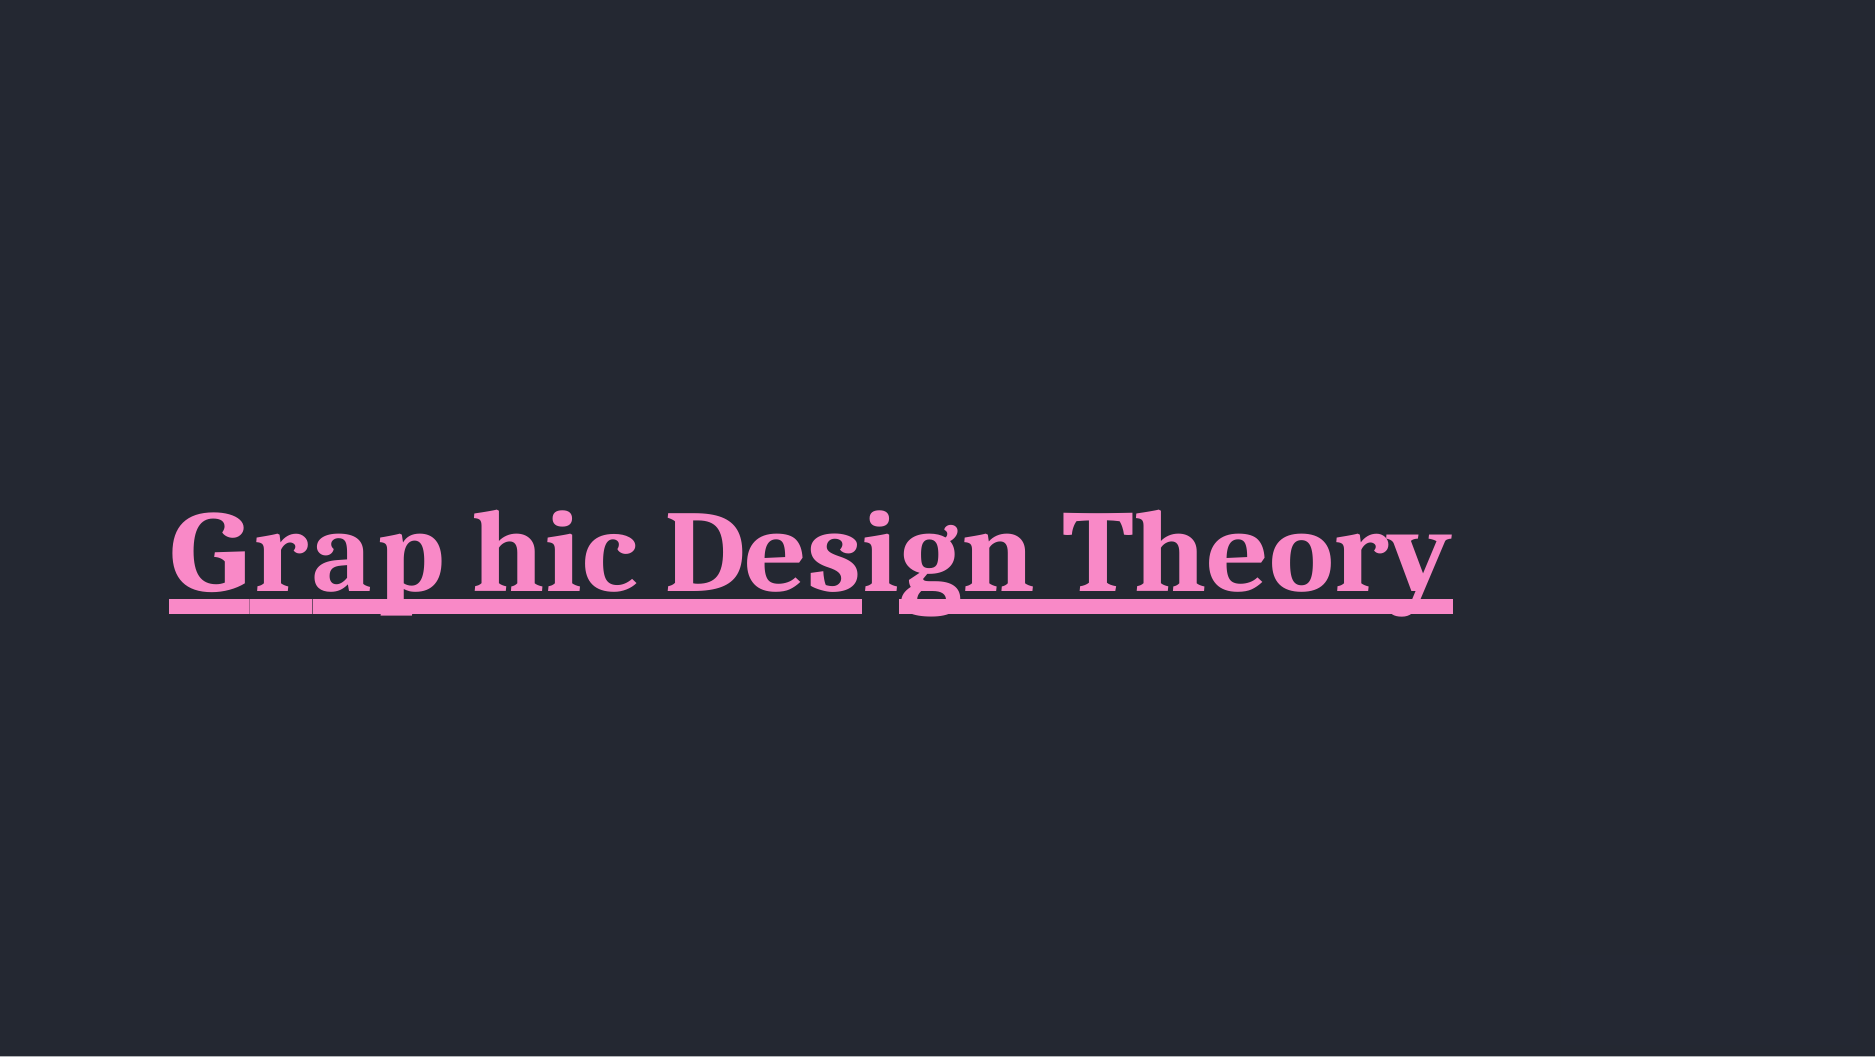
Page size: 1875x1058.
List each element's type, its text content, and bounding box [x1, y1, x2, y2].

title Grap hic Design Theory [169, 487, 1875, 621]
